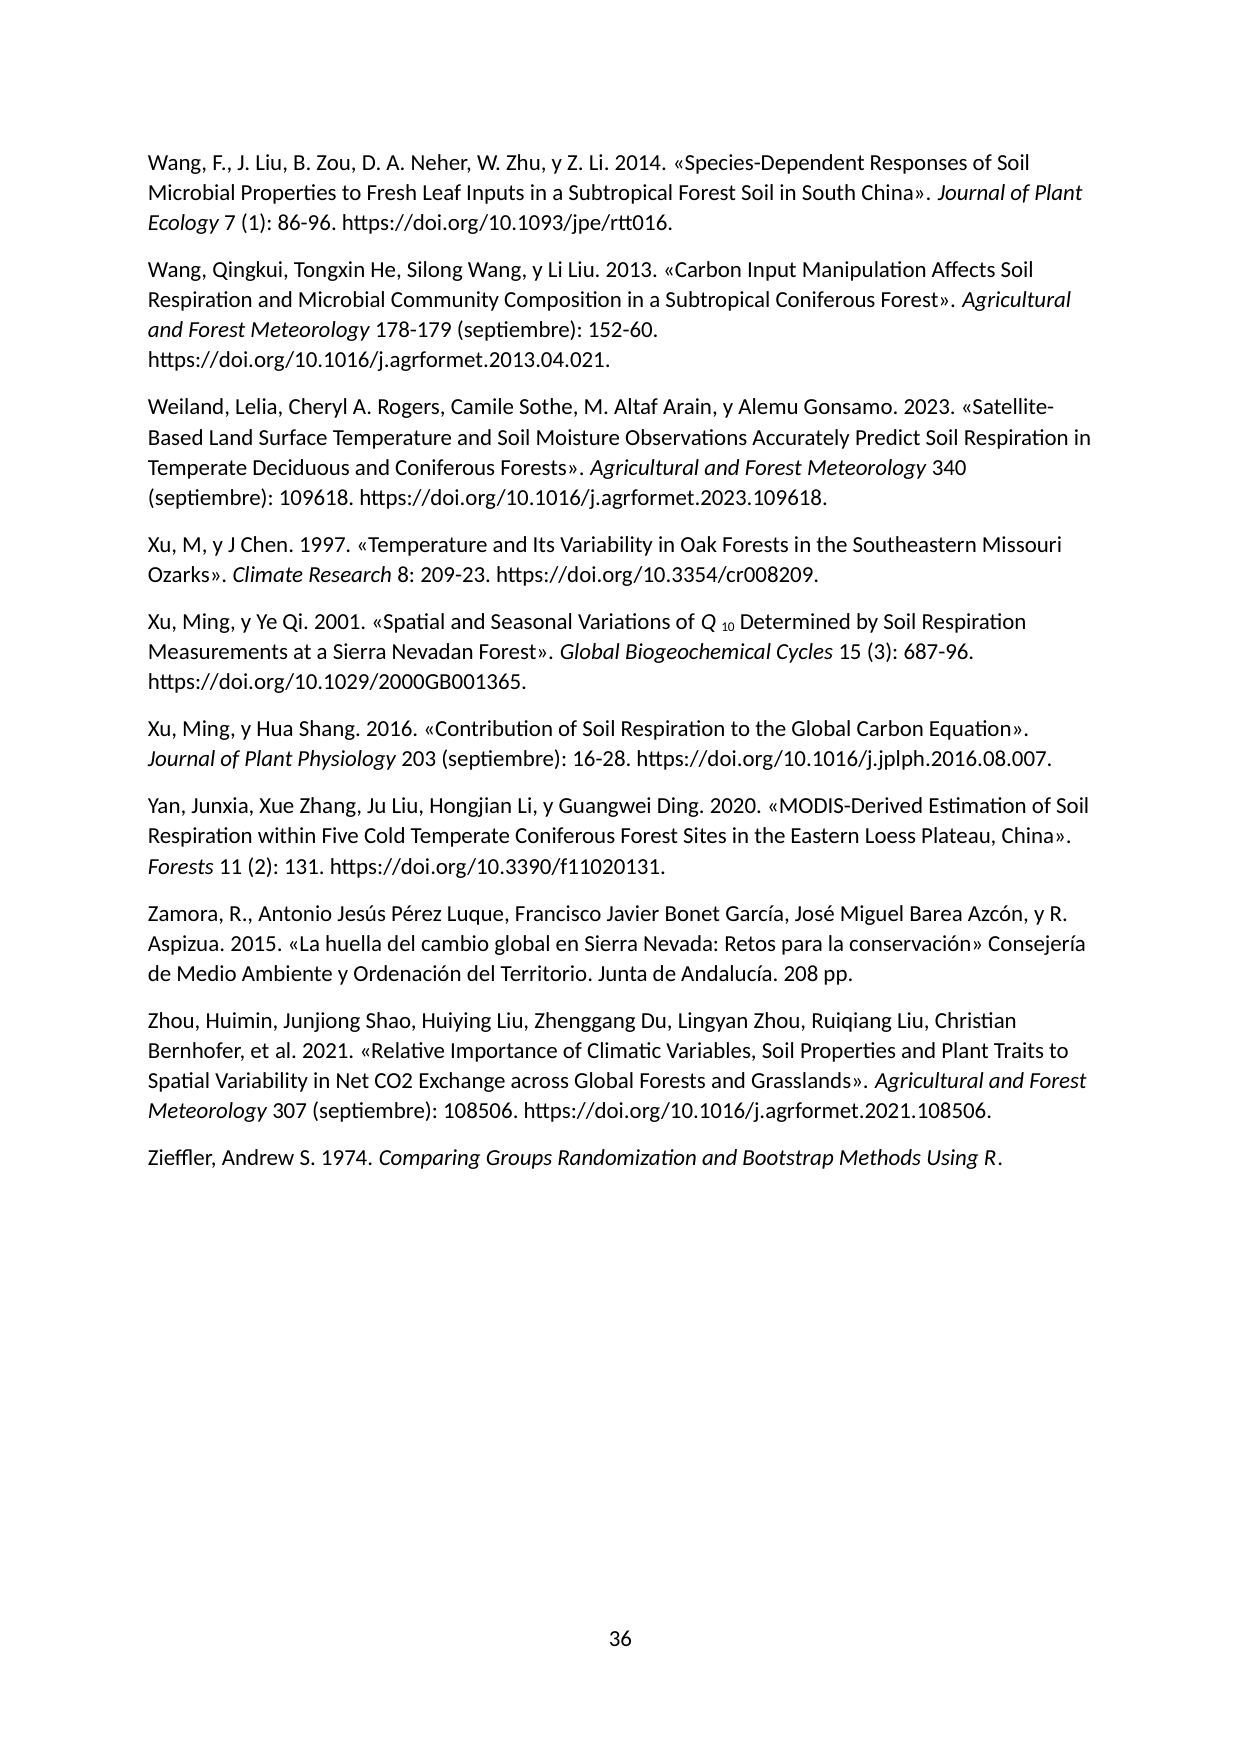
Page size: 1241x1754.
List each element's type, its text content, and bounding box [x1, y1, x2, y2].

text Zieffler, Andrew S. 1974. Comparing Groups Randomization and Bootstrap Methods Using R. [148, 1143, 1092, 1172]
text Xu, Ming, y Ye Qi. 2001. «Spatial and Seasonal Variations of Q 10 Determined by Soil Respiration Measurements at a Sierra Nevadan Forest». Global Biogeochemical Cycles 15 (3): 687-96. https://doi.org/10.1029/2000GB001365. [148, 607, 1092, 696]
text Wang, F., J. Liu, B. Zou, D. A. Neher, W. Zhu, y Z. Li. 2014. «Species-Dependent Responses of Soil Microbial Properties to Fresh Leaf Inputs in a Subtropical Forest Soil in South China». Journal of Plant Ecology 7 (1): 86-96. https://doi.org/10.1093/jpe/rtt016. [148, 148, 1092, 236]
text Zhou, Huimin, Junjiong Shao, Huiying Liu, Zhenggang Du, Lingyan Zhou, Ruiqiang Liu, Christian Bernhofer, et al. 2021. «Relative Importance of Climatic Variables, Soil Properties and Plant Traits to Spatial Variability in Net CO2 Exchange across Global Forests and Grasslands». Agricultural and Forest Meteorology 307 (septiembre): 108506. https://doi.org/10.1016/j.agrformet.2021.108506. [148, 1006, 1092, 1125]
text Zamora, R., Antonio Jesús Pérez Luque, Francisco Javier Bonet García, José Miguel Barea Azcón, y R. Aspizua. 2015. «La huella del cambio global en Sierra Nevada: Retos para la conservación» Consejería de Medio Ambiente y Ordenación del Territorio. Junta de Andalucía. 208 pp. [148, 899, 1092, 987]
text Xu, M, y J Chen. 1997. «Temperature and Its Variability in Oak Forests in the Southeastern Missouri Ozarks». Climate Research 8: 209-23. https://doi.org/10.3354/cr008209. [148, 530, 1092, 588]
text Weiland, Lelia, Cheryl A. Rogers, Camile Sothe, M. Altaf Arain, y Alemu Gonsamo. 2023. «Satellite-Based Land Surface Temperature and Soil Moisture Observations Accurately Predict Soil Respiration in Temperate Deciduous and Coniferous Forests». Agricultural and Forest Meteorology 340 (septiembre): 109618. https://doi.org/10.1016/j.agrformet.2023.109618. [148, 392, 1092, 511]
text Xu, Ming, y Hua Shang. 2016. «Contribution of Soil Respiration to the Global Carbon Equation». Journal of Plant Physiology 203 (septiembre): 16-28. https://doi.org/10.1016/j.jplph.2016.08.007. [148, 714, 1092, 773]
text Yan, Junxia, Xue Zhang, Ju Liu, Hongjian Li, y Guangwei Ding. 2020. «MODIS-Derived Estimation of Soil Respiration within Five Cold Temperate Coniferous Forest Sites in the Eastern Loess Plateau, China». Forests 11 (2): 131. https://doi.org/10.3390/f11020131. [148, 791, 1092, 880]
text Wang, Qingkui, Tongxin He, Silong Wang, y Li Liu. 2013. «Carbon Input Manipulation Affects Soil Respiration and Microbial Community Composition in a Subtropical Coniferous Forest». Agricultural and Forest Meteorology 178-179 (septiembre): 152-60. https://doi.org/10.1016/j.agrformet.2013.04.021. [148, 255, 1092, 374]
